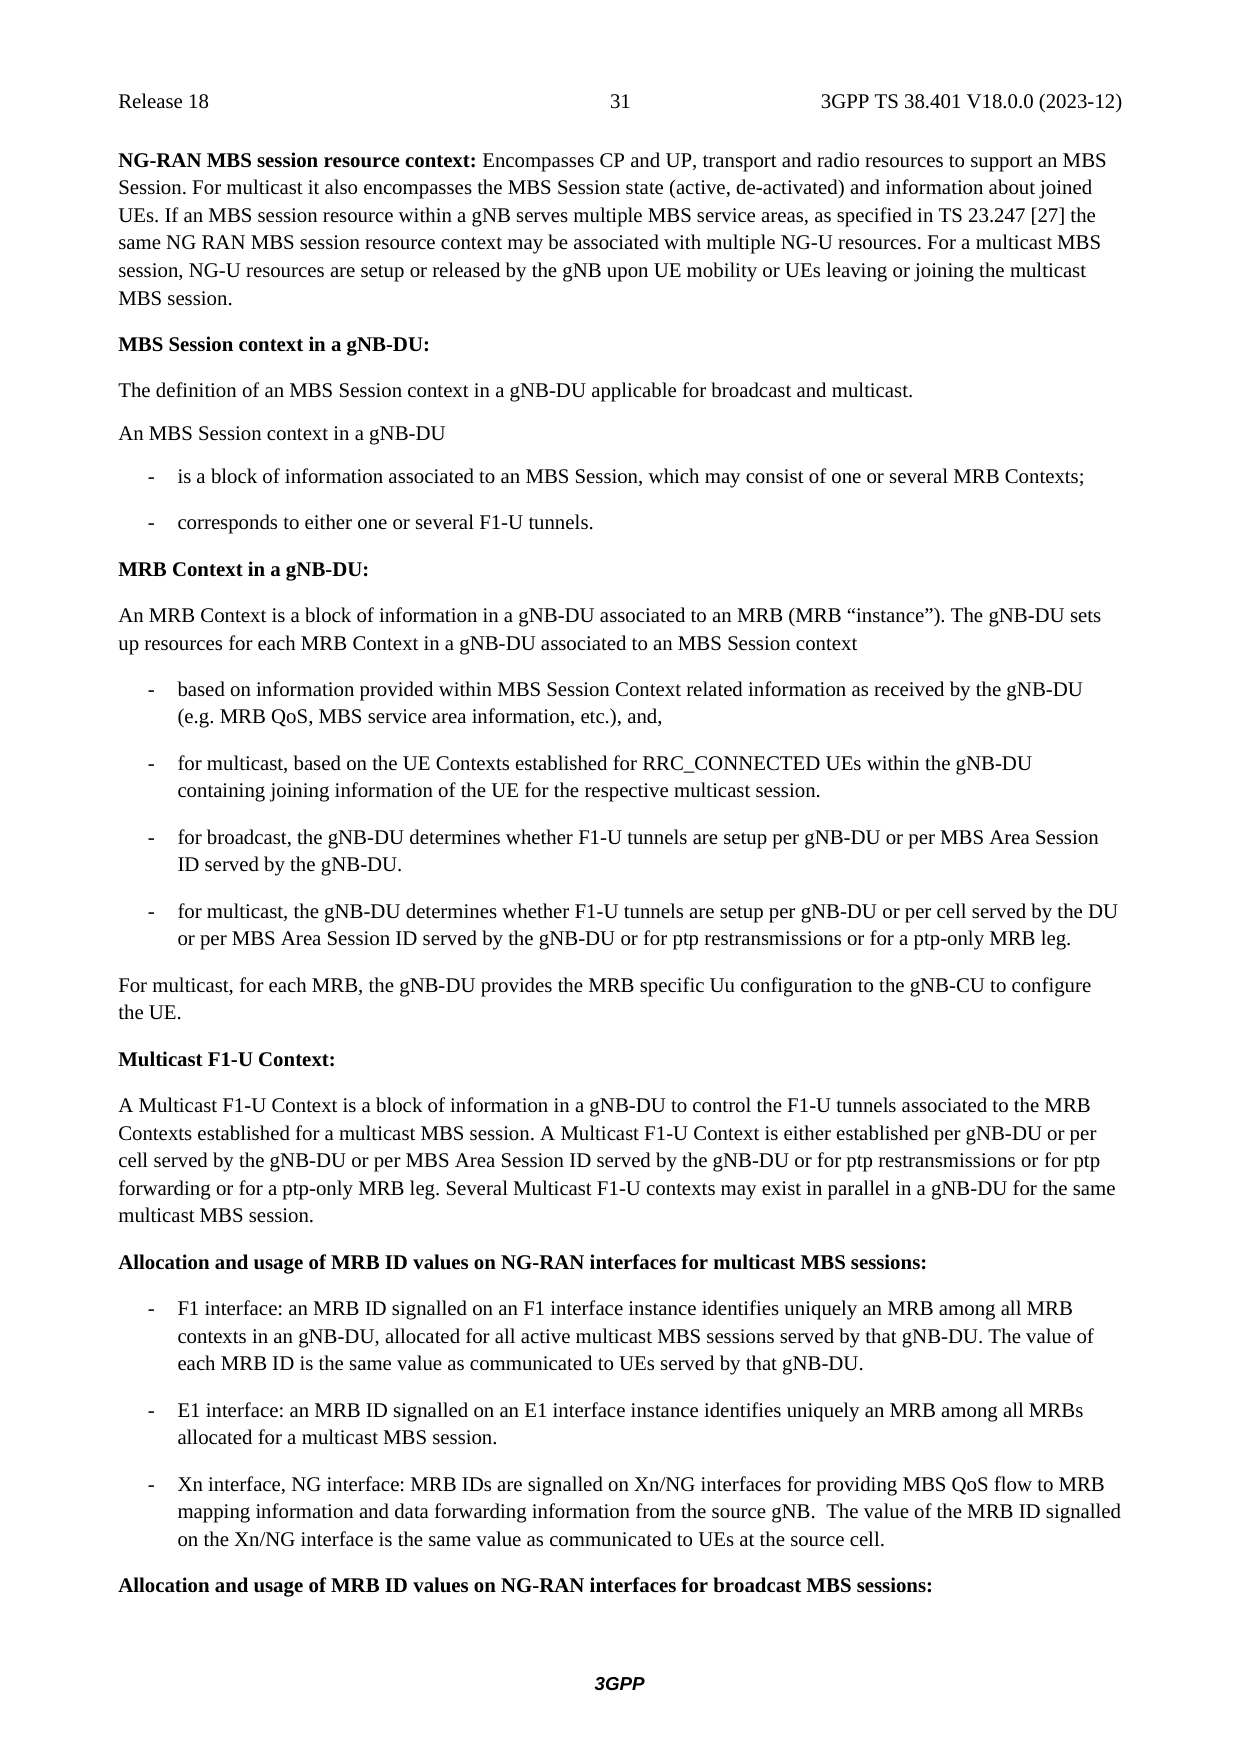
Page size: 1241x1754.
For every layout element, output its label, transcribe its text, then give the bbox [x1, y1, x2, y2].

text An MRB Context is a block of information in a gNB-DU associated to an MRB (MRB “instance”). The gNB-DU sets up resources for each MRB Context in a gNB-DU associated to an MBS Session context [118, 603, 1122, 654]
text MBS Session context in a gNB-DU: [118, 332, 1122, 356]
text - is a block of information associated to an MBS Session, which may consist of one or several MRB Contexts; [148, 464, 1122, 488]
text Multicast F1-U Context: [118, 1047, 1122, 1071]
text The definition of an MBS Session context in a gNB-DU applicable for broadcast and multicast. [118, 378, 1122, 402]
text An MBS Session context in a gNB-DU [118, 421, 1122, 445]
text - Xn interface, NG interface: MRB IDs are signalled on Xn/NG interfaces for providing MBS QoS flow to MRB mapping information and data forwarding information from the source gNB. The value of the MRB ID signalled on the Xn/NG interface is the same value as communicated to UEs at the source cell. [148, 1472, 1122, 1551]
text For multicast, for each MRB, the gNB-DU provides the MRB specific Uu configuration to the gNB-CU to configure the UE. [118, 973, 1122, 1024]
text - based on information provided within MBS Session Context related information as received by the gNB-DU (e.g. MRB QoS, MBS service area information, etc.), and, [148, 677, 1122, 728]
text MRB Context in a gNB-DU: [118, 557, 1122, 581]
text Allocation and usage of MRB ID values on NG-RAN interfaces for broadcast MBS sessions: [118, 1573, 1122, 1597]
text A Multicast F1-U Context is a block of information in a gNB-DU to control the F1-U tunnels associated to the MRB Contexts established for a multicast MBS session. A Multicast F1-U Context is either established per gNB-DU or per cell served by the gNB-DU or per MBS Area Session ID served by the gNB-DU or for ptp restransmissions or for ptp forwarding or for a ptp-only MRB leg. Several Multicast F1-U contexts may exist in parallel in a gNB-DU for the same multicast MBS session. [118, 1093, 1122, 1227]
text NG-RAN MBS session resource context: Encompasses CP and UP, transport and radio resources to support an MBS Session. For multicast it also encompasses the MBS Session state (active, de-activated) and information about joined UEs. If an MBS session resource within a gNB serves multiple MBS service areas, as specified in TS 23.247 [27] the same NG RAN MBS session resource context may be associated with multiple NG-U resources. For a multicast MBS session, NG-U resources are setup or released by the gNB upon UE mobility or UEs leaving or joining the multicast MBS session. [118, 147, 1122, 309]
text Allocation and usage of MRB ID values on NG-RAN interfaces for multicast MBS sessions: [118, 1250, 1122, 1274]
text - corresponds to either one or several F1-U tunnels. [148, 510, 1122, 534]
text - F1 interface: an MRB ID signalled on an F1 interface instance identifies uniquely an MRB among all MRB contexts in an gNB-DU, allocated for all active multicast MBS sessions served by that gNB-DU. The value of each MRB ID is the same value as communicated to UEs served by that gNB-DU. [148, 1296, 1122, 1375]
text - for multicast, the gNB-DU determines whether F1-U tunnels are setup per gNB-DU or per cell served by the DU or per MBS Area Session ID served by the gNB-DU or for ptp restransmissions or for a ptp-only MRB leg. [148, 899, 1122, 950]
text - E1 interface: an MRB ID signalled on an E1 interface instance identifies uniquely an MRB among all MRBs allocated for a multicast MBS session. [148, 1398, 1122, 1449]
text - for broadcast, the gNB-DU determines whether F1-U tunnels are setup per gNB-DU or per MBS Area Session ID served by the gNB-DU. [148, 825, 1122, 876]
text - for multicast, based on the UE Contexts established for RRC_CONNECTED UEs within the gNB-DU containing joining information of the UE for the respective multicast session. [148, 751, 1122, 802]
